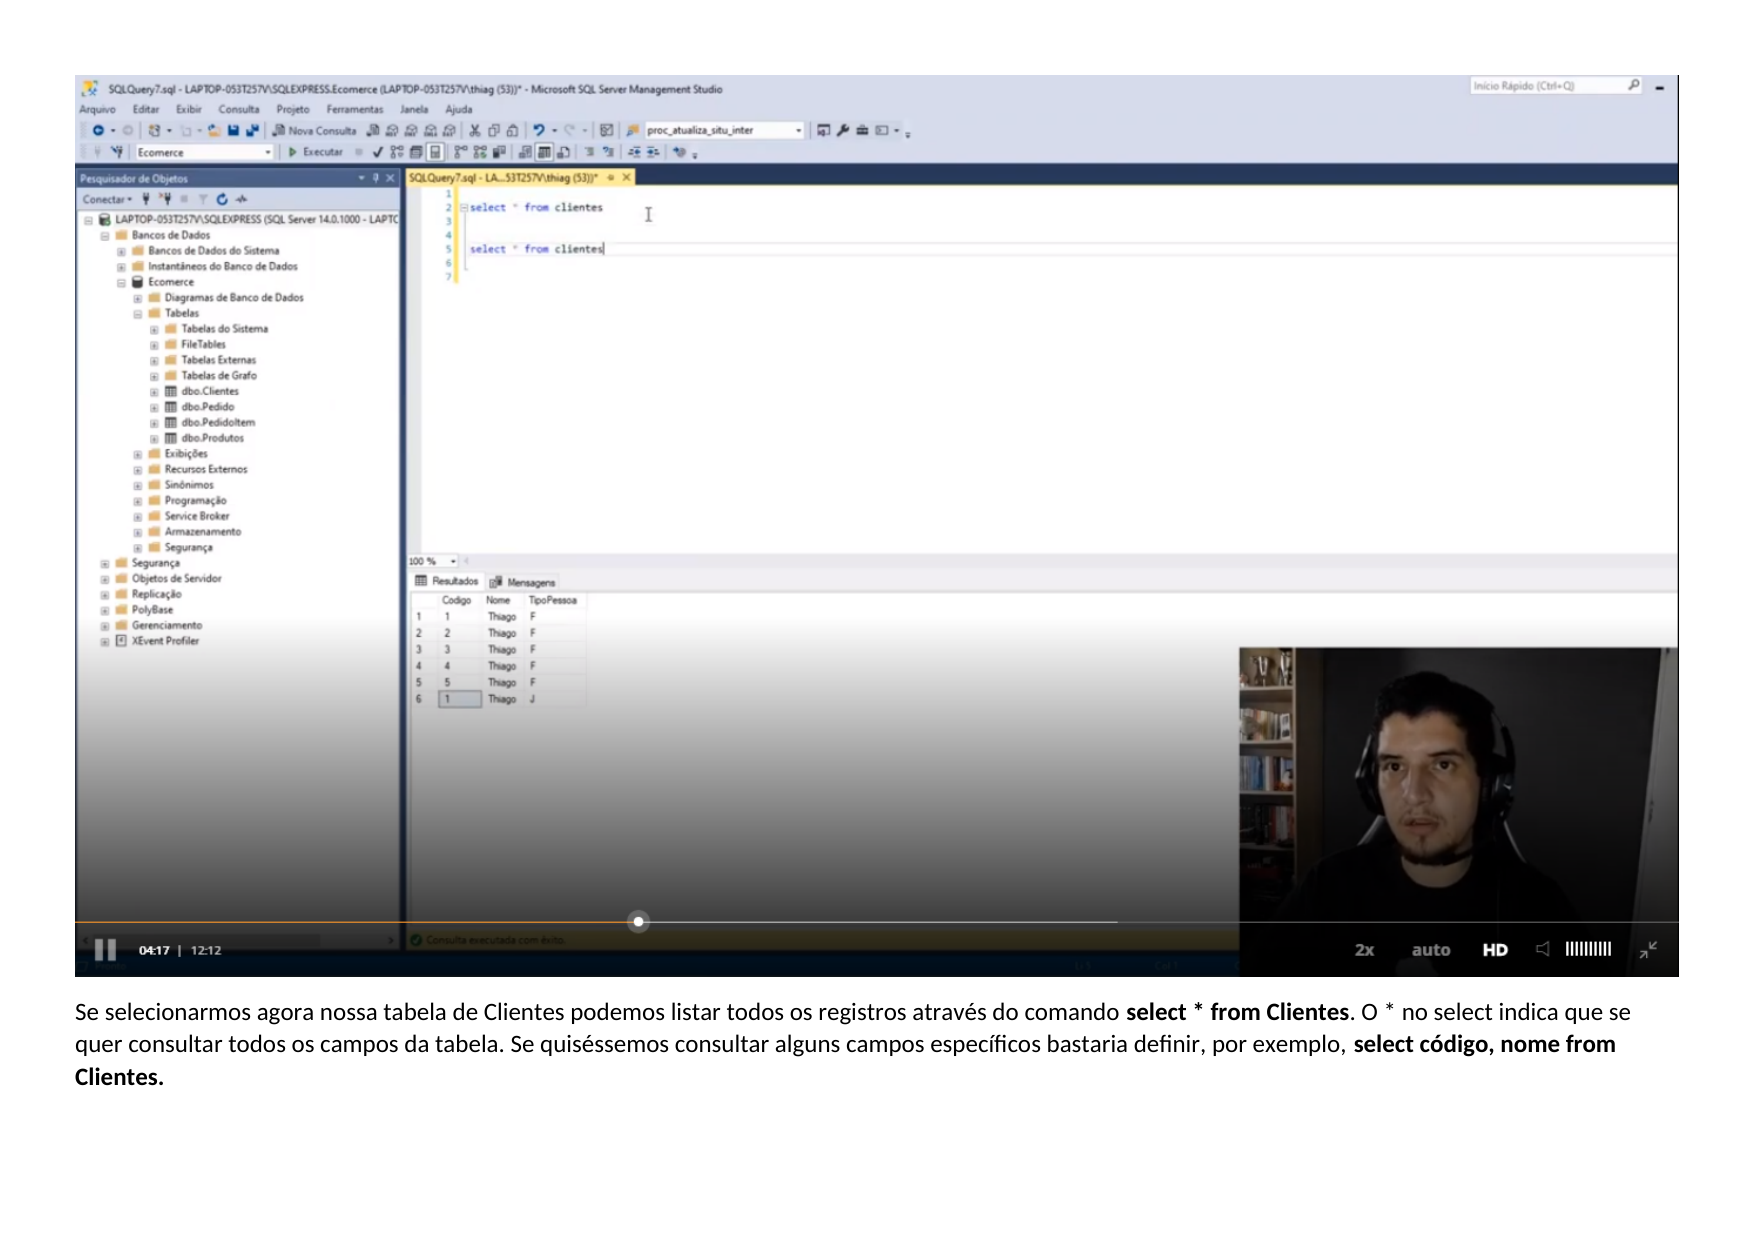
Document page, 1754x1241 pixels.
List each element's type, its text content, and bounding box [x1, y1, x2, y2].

text Se selecionarmos agora nossa tabela de Clientes podemos listar todos os registros através do comando select * from Clientes. O * no select indica que se quer consultar todos os campos da tabela. Se quiséssemos consultar alguns campos específicos bastaria definir, por exemplo, select código, nome from Clientes. [75, 996, 1679, 1092]
picture [75, 75, 1679, 977]
